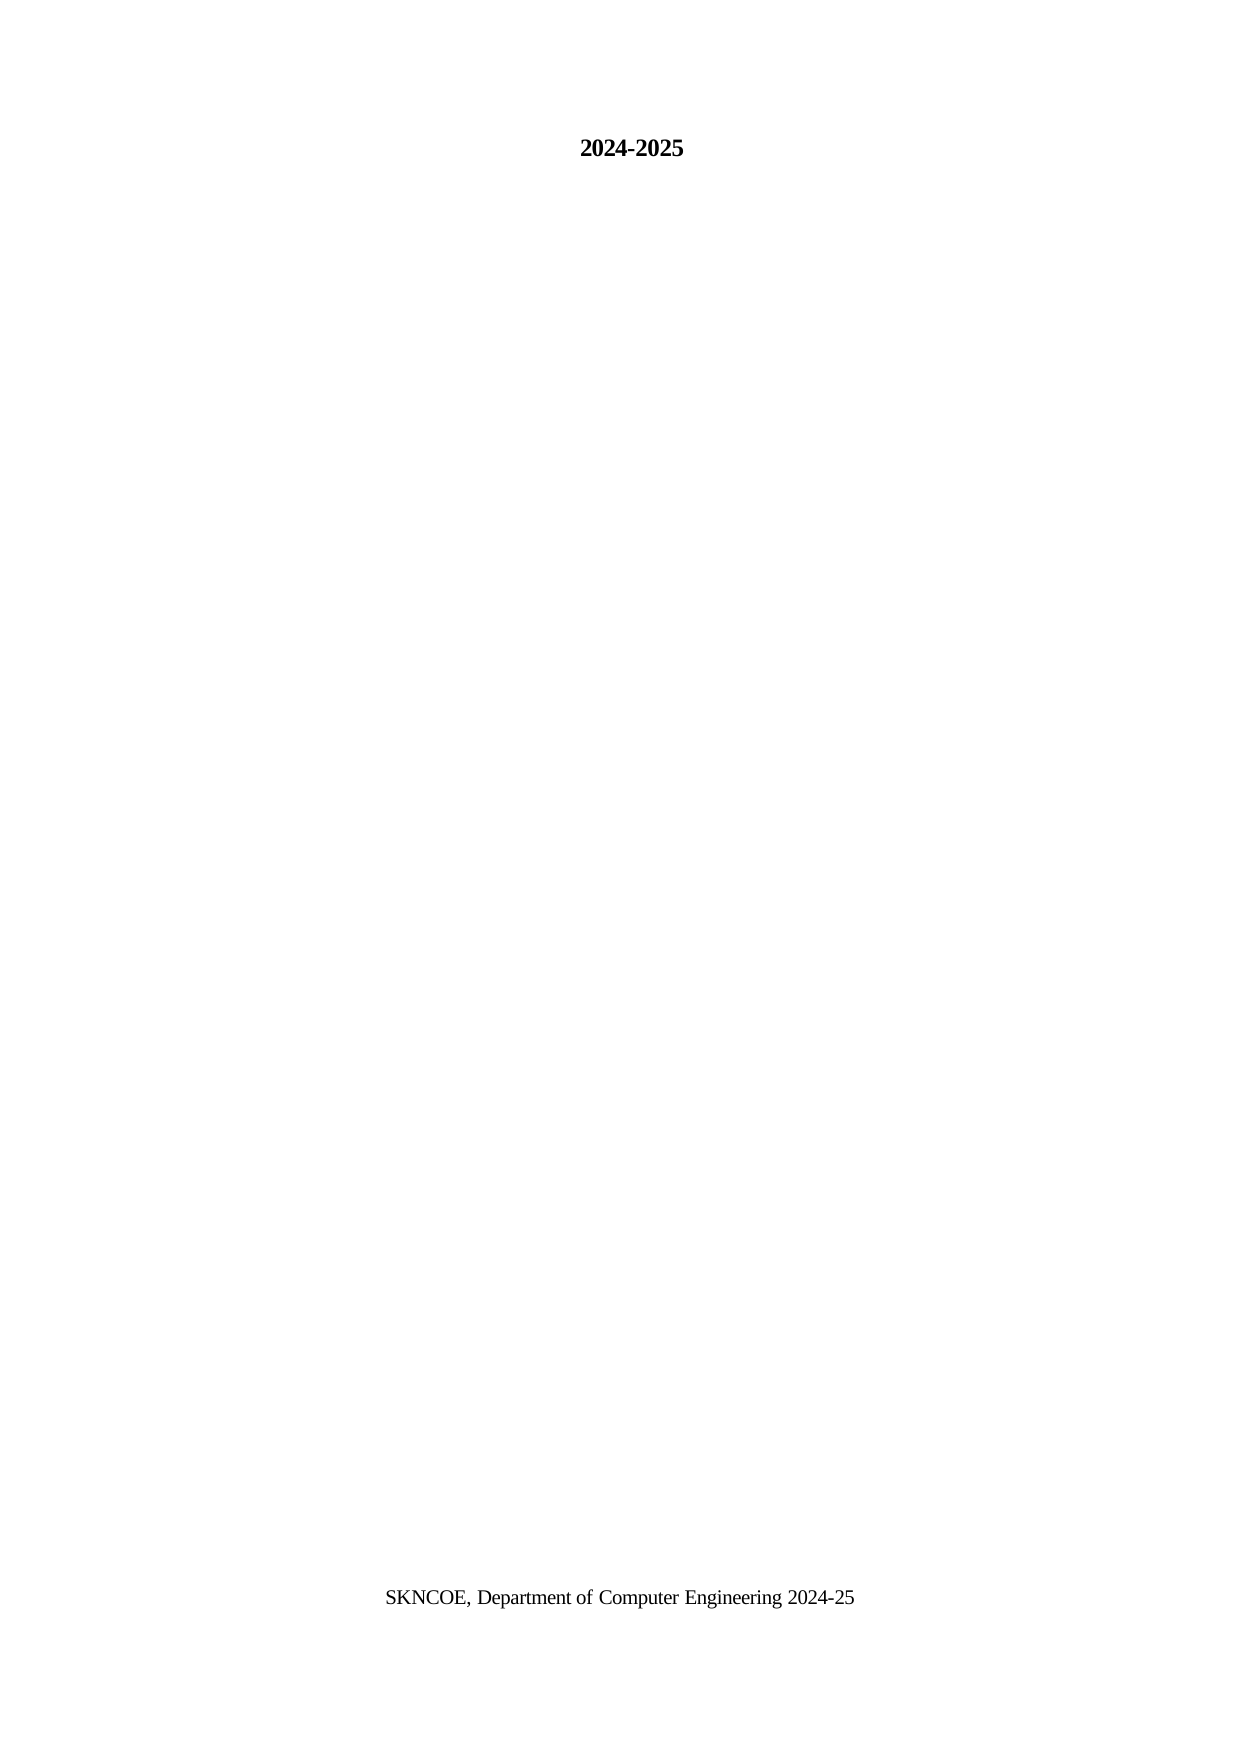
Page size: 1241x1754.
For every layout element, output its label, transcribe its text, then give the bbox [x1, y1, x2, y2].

text 2024-2025 [261, 133, 1003, 162]
